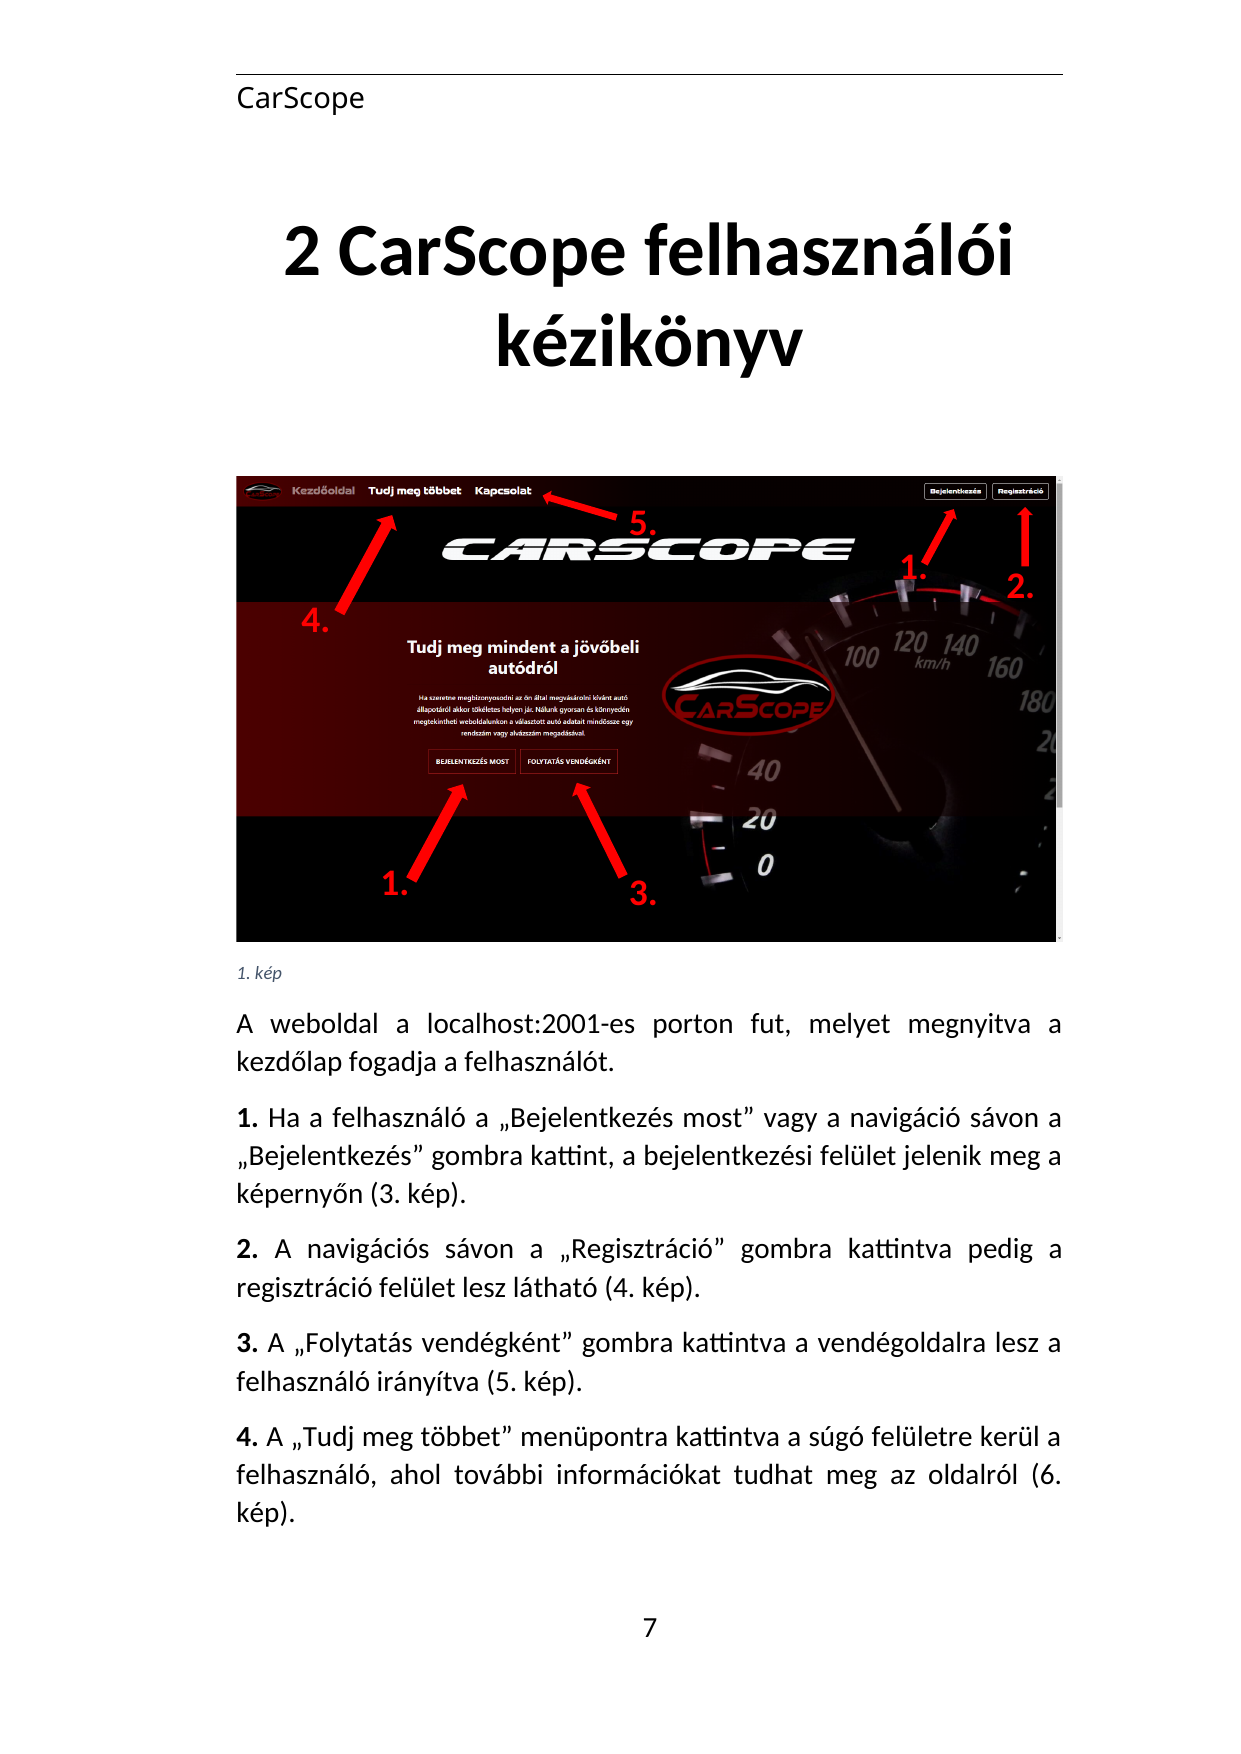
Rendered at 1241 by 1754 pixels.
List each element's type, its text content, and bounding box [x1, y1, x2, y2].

text A weboldal a localhost:2001-es porton fut, melyet megnyitva a kezdőlap fogadja a felhasználót. [236, 1005, 1063, 1079]
text 3. A „Folytatás vendégként” gombra kattintva a vendégoldalra lesz a felhasználó irányítva (5. kép). [236, 1324, 1063, 1398]
text 4. A „Tudj meg többet” menüpontra kattintva a súgó felületre kerül a felhasználó, ahol további információkat tudhat meg az oldalról (6. kép). [236, 1418, 1063, 1530]
picture [236, 476, 1063, 942]
subtitle 2 CarScope felhasználói kézikönyv [236, 202, 1063, 476]
text 1. Ha a felhasználó a „Bejelentkezés most” vagy a navigáció sávon a „Bejelentkezés” gombra kattint, a bejelentkezési felület jelenik meg a képernyőn (3. kép). [236, 1099, 1063, 1211]
text 2. A navigációs sávon a „Regisztráció” gombra kattintva pedig a regisztráció felület lesz látható (4. kép). [236, 1231, 1063, 1305]
text . kép [236, 961, 1063, 984]
